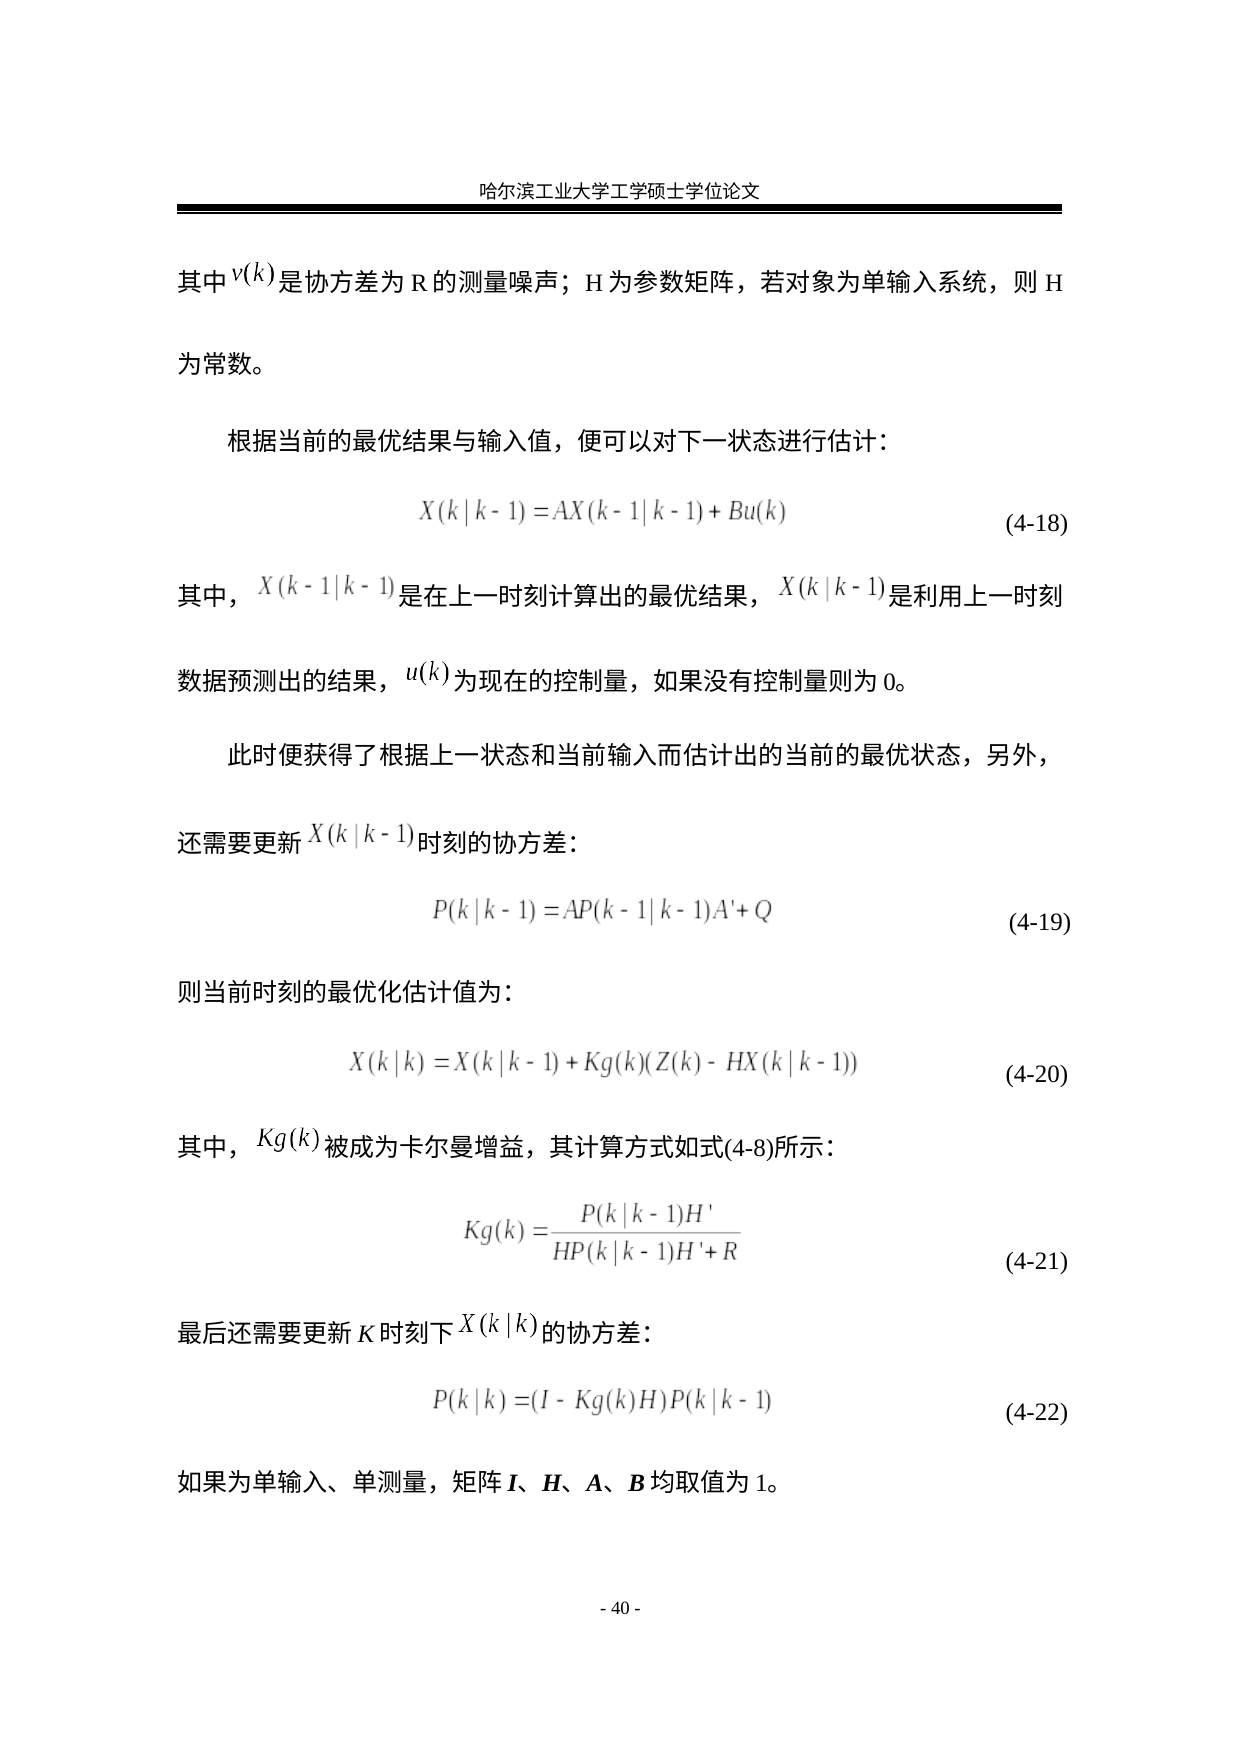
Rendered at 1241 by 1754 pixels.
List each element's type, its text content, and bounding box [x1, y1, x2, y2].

text 其中是协方差为R的测量噪声；H为参数矩阵，若对象为单输入系统，则H为常数。 [177, 244, 1063, 397]
text 其中，被成为卡尔曼增益，其计算方式如式(4-8)所示： [177, 1109, 1063, 1177]
text 最后还需要更新K时刻下的协方差： [177, 1295, 1063, 1363]
text 如果为单输入、单测量，矩阵I、H、A、B均取值为1。 [177, 1447, 1063, 1515]
text 此时便获得了根据上一状态和当前输入而估计出的当前的最优状态，另外，还需要更新时刻的协方差： [177, 720, 1063, 872]
text 根据当前的最优结果与输入值，便可以对下一状态进行估计： [177, 406, 1063, 474]
text 其中，是在上一时刻计算出的最优结果，是利用上一时刻数据预测出的结果，为现在的控制量，如果没有控制量则为0。 [177, 558, 1063, 711]
text 则当前时刻的最优化估计值为： [177, 957, 1063, 1024]
